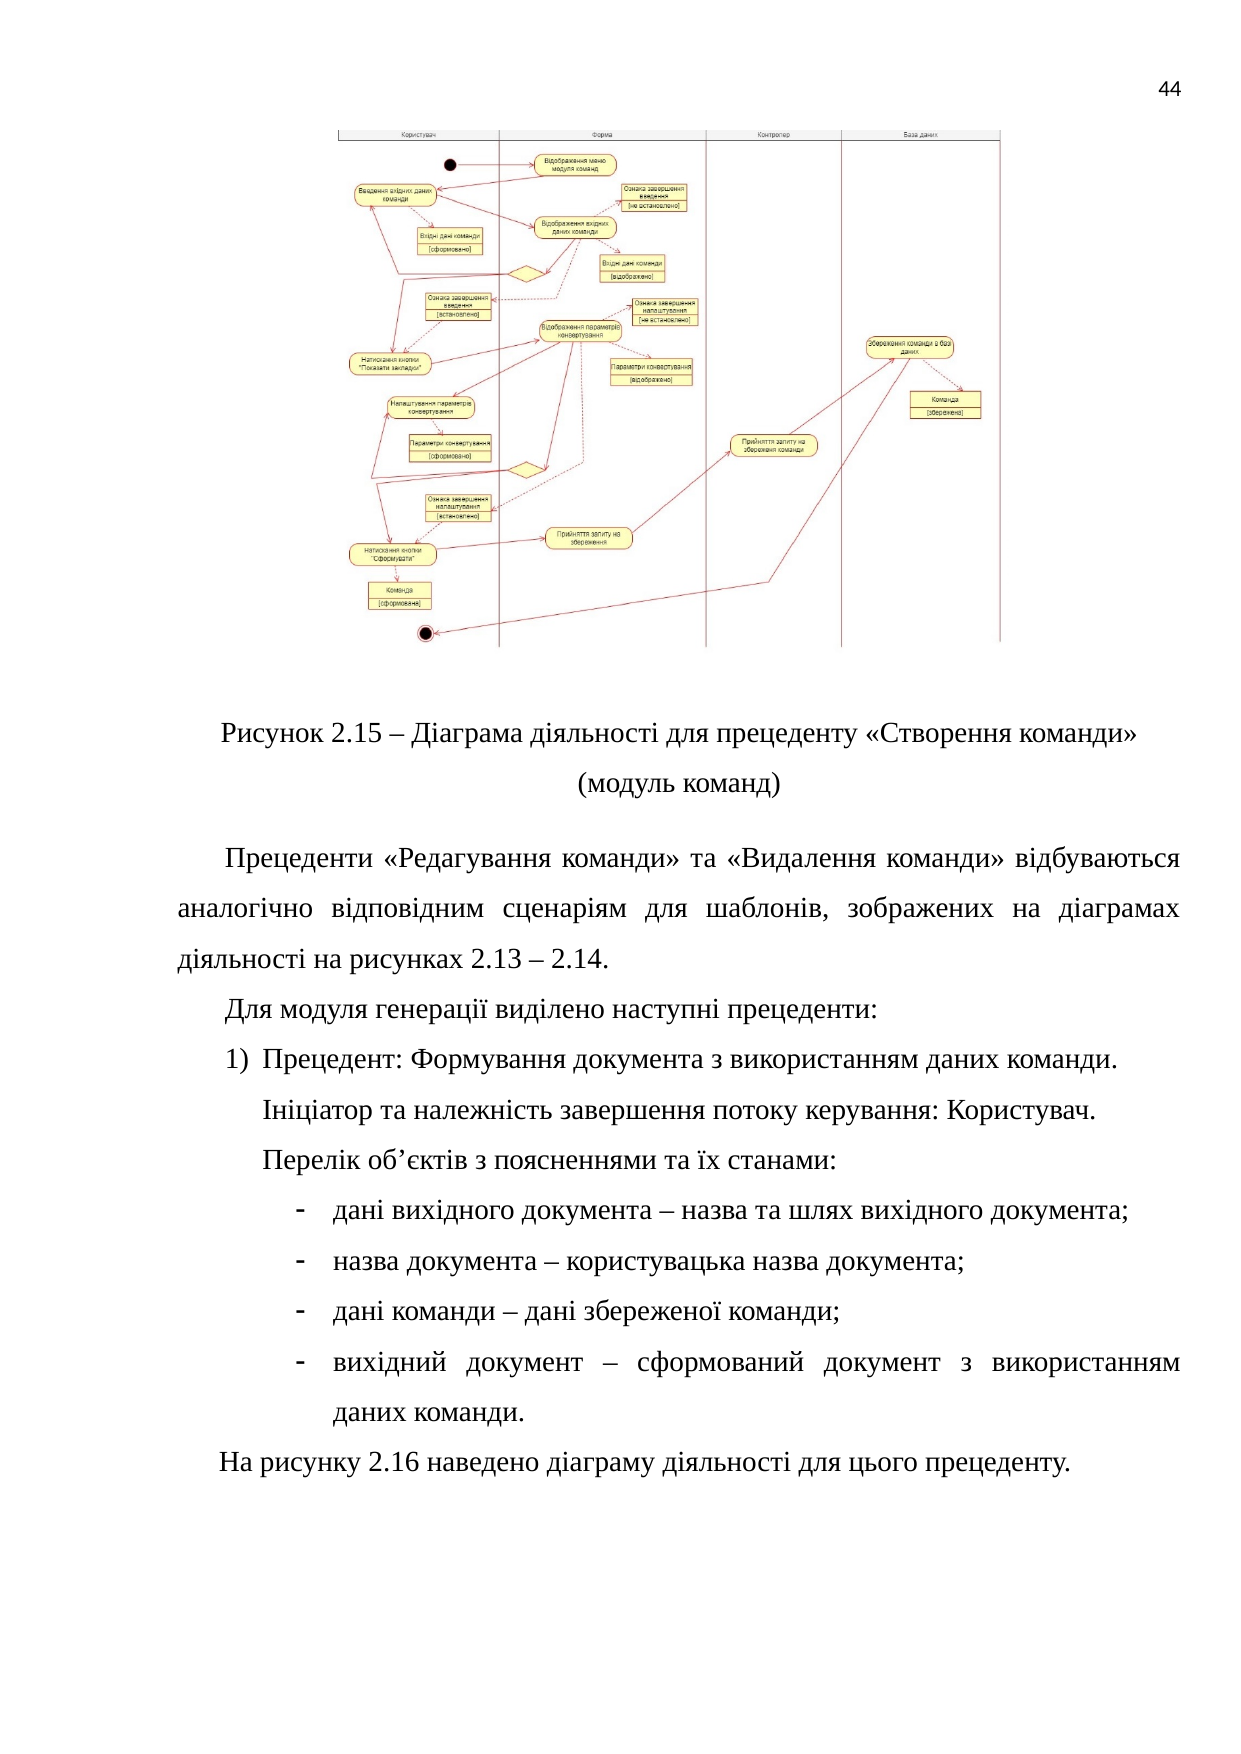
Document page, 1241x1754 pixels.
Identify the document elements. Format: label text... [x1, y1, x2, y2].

list вихідний документ – сформований документ з використанням даних команди. [295, 1344, 1181, 1428]
picture [338, 130, 1021, 676]
list Перелік об’єктів з поясненнями та їх станами: [262, 1142, 1181, 1176]
text Для модуля генерації виділено наступні прецеденти: [177, 991, 1181, 1025]
list дані вихідного документа – назва та шлях вихідного документа; [295, 1192, 1181, 1226]
list Прецедент: Формування документа з використанням даних команди. [224, 1042, 1181, 1075]
list назва документа – користувацька назва документа; [295, 1243, 1181, 1277]
list дані команди – дані збереженої команди; [295, 1293, 1181, 1327]
text На рисунку 2.16 наведено діаграму діяльності для цього прецеденту. [177, 1444, 1181, 1478]
list Ініціатор та належність завершення потоку керування: Користувач. [262, 1092, 1181, 1125]
text Рисунок 2.15 – Діаграма діяльності для прецеденту «Створення команди» (модуль команд) [177, 715, 1181, 798]
text Прецеденти «Редагування команди» та «Видалення команди» відбуваються аналогічно відповідним сценаріям для шаблонів, зображених на діаграмах діяльності на рисунках 2.13 – 2.14. [177, 840, 1181, 974]
